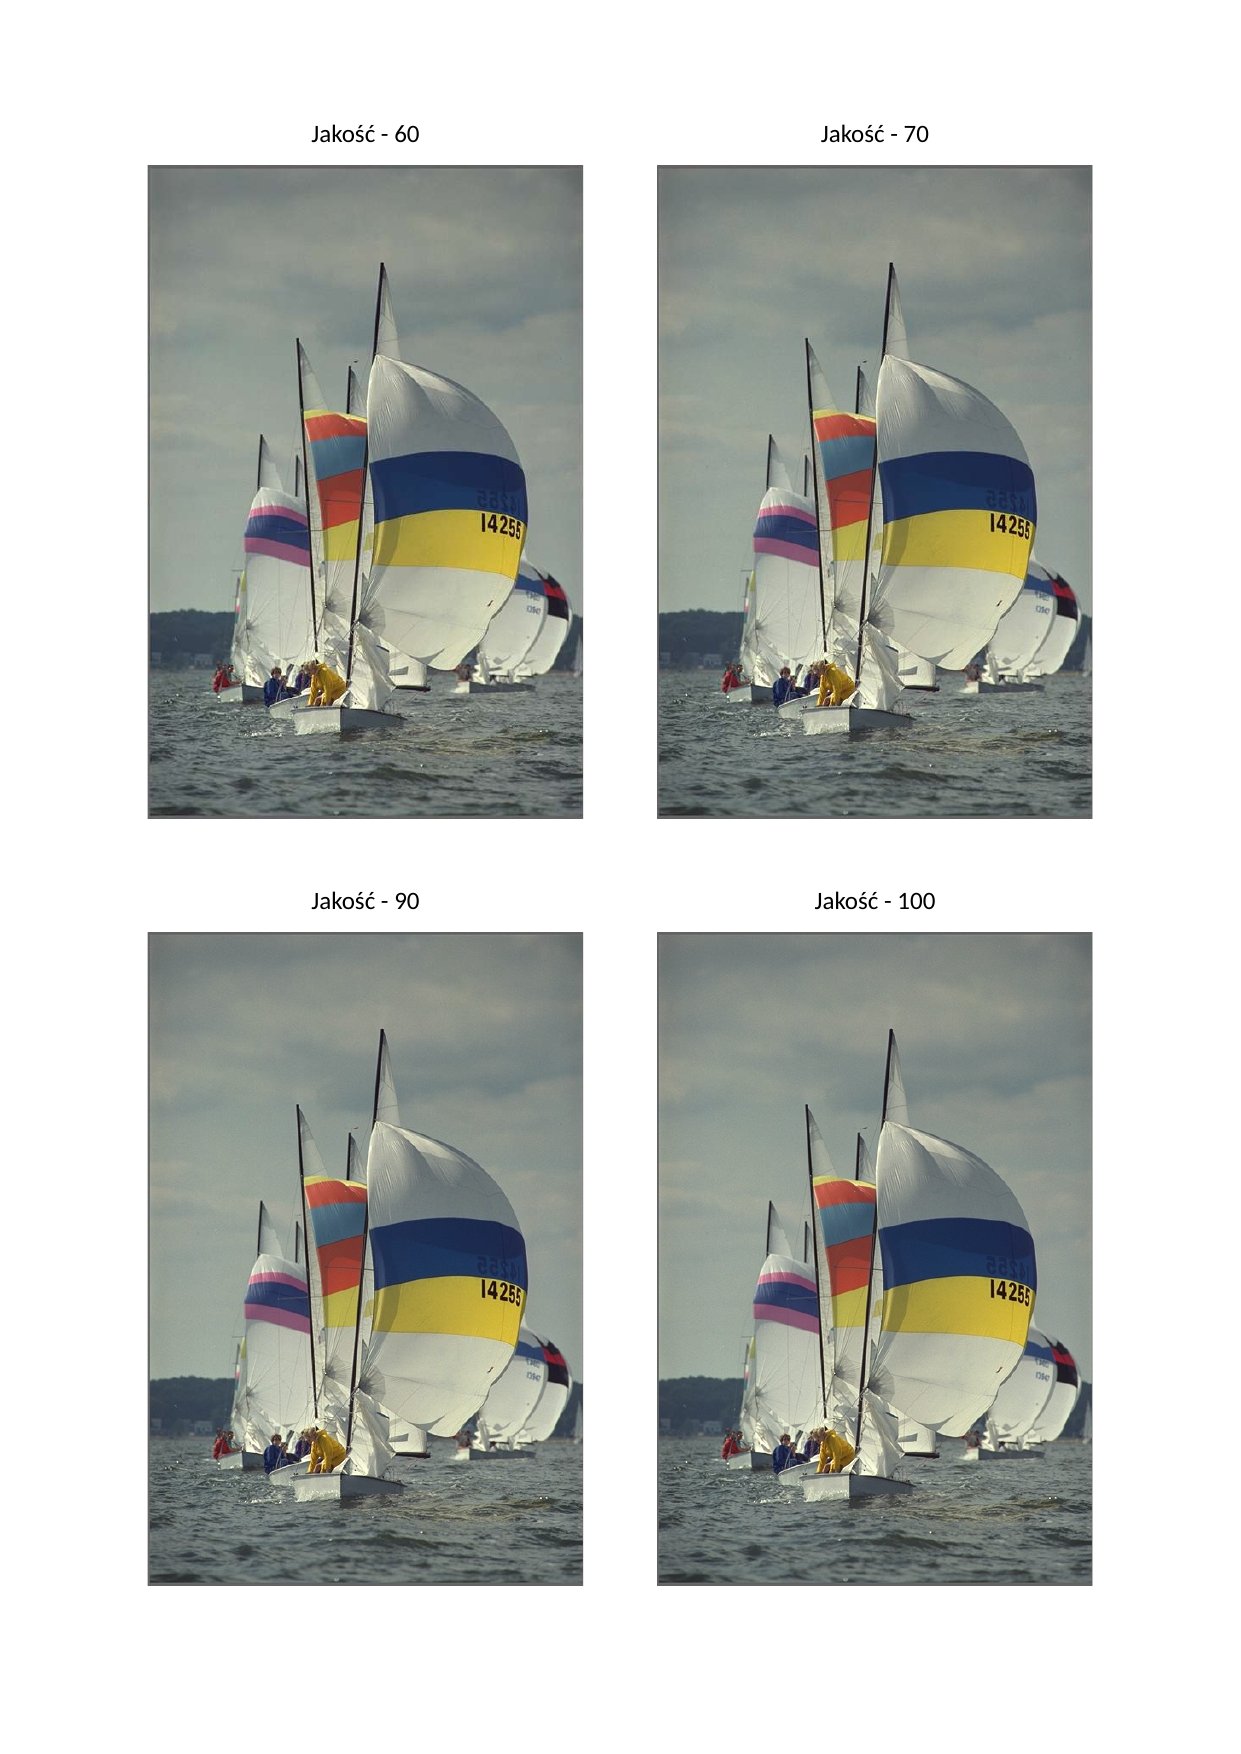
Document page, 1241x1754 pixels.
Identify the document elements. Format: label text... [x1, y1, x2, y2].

text Jakość - 70 [657, 118, 1093, 149]
picture [657, 932, 1093, 1586]
picture [657, 165, 1093, 819]
text Jakość - 60 [148, 118, 583, 149]
picture [147, 932, 584, 1586]
picture [147, 165, 584, 819]
text Jakość - 100 [657, 885, 1093, 915]
text Jakość - 90 [148, 885, 583, 915]
